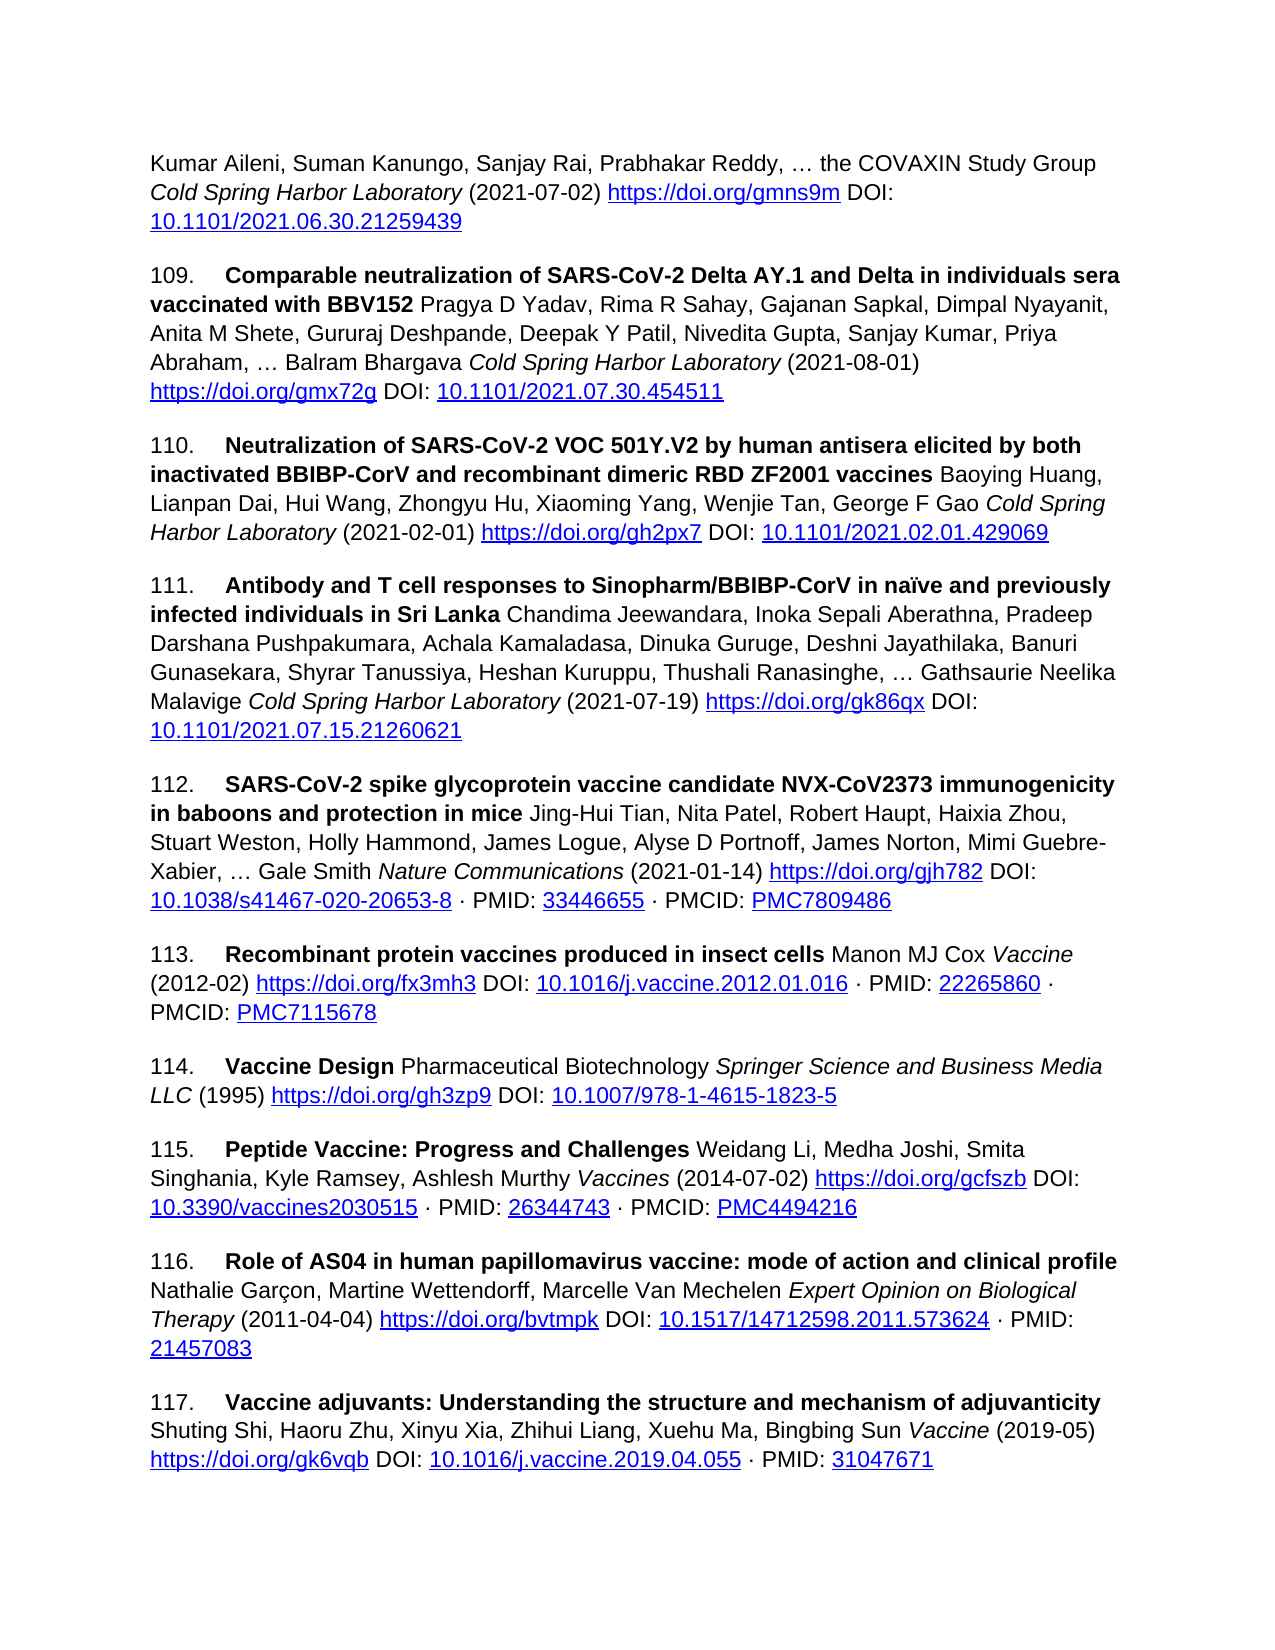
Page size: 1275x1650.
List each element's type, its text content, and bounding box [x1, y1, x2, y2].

text 110. Neutralization of SARS-CoV-2 VOC 501Y.V2 by human antisera elicited by both inactivated BBIBP-CorV and recombinant dimeric RBD ZF2001 vaccines Baoying Huang, Lianpan Dai, Hui Wang, Zhongyu Hu, Xiaoming Yang, Wenjie Tan, George F Gao Cold Spring Harbor Laboratory (2021-02-01) https://doi.org/gh2px7 DOI: 10.1101/2021.02.01.429069 [150, 432, 1125, 545]
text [150, 150, 1125, 234]
text 111. Antibody and T cell responses to Sinopharm/BBIBP-CorV in naïve and previously infected individuals in Sri Lanka Chandima Jeewandara, Inoka Sepali Aberathna, Pradeep Darshana Pushpakumara, Achala Kamaladasa, Dinuka Guruge, Deshni Jayathilaka, Banuri Gunasekara, Shyrar Tanussiya, Heshan Kuruppu, Thushali Ranasinghe, … Gathsaurie Neelika Malavige Cold Spring Harbor Laboratory (2021-07-19) https://doi.org/gk86qx DOI: 10.1101/2021.07.15.21260621 [150, 572, 1125, 744]
text 116. Role of AS04 in human papillomavirus vaccine: mode of action and clinical profile Nathalie Garçon, Martine Wettendorff, Marcelle Van Mechelen Expert Opinion on Biological Therapy (2011-04-04) https://doi.org/bvtmpk DOI: 10.1517/14712598.2011.573624 · PMID: 21457083 [150, 1248, 1125, 1361]
text 117. Vaccine adjuvants: Understanding the structure and mechanism of adjuvanticity Shuting Shi, Haoru Zhu, Xinyu Xia, Zhihui Liang, Xuehu Ma, Bingbing Sun Vaccine (2019-05) https://doi.org/gk6vqb DOI: 10.1016/j.vaccine.2019.04.055 · PMID: 31047671 [150, 1388, 1125, 1473]
text 114. Vaccine Design Pharmaceutical Biotechnology Springer Science and Business Media LLC (1995) https://doi.org/gh3zp9 DOI: 10.1007/978-1-4615-1823-5 [150, 1053, 1125, 1108]
text 115. Peptide Vaccine: Progress and Challenges Weidang Li, Medha Joshi, Smita Singhania, Kyle Ramsey, Ashlesh Murthy Vaccines (2014-07-02) https://doi.org/gcfszb DOI: 10.3390/vaccines2030515 · PMID: 26344743 · PMCID: PMC4494216 [150, 1136, 1125, 1220]
text 112. SARS-CoV-2 spike glycoprotein vaccine candidate NVX-CoV2373 immunogenicity in baboons and protection in mice Jing-Hui Tian, Nita Patel, Robert Haupt, Haixia Zhou, Stuart Weston, Holly Hammond, James Logue, Alyse D Portnoff, James Norton, Mimi Guebre-Xabier, … Gale Smith Nature Communications (2021-01-14) https://doi.org/gjh782 DOI: 10.1038/s41467-020-20653-8 · PMID: 33446655 · PMCID: PMC7809486 [150, 771, 1125, 913]
text 109. Comparable neutralization of SARS-CoV-2 Delta AY.1 and Delta in individuals sera vaccinated with BBV152 Pragya D Yadav, Rima R Sahay, Gajanan Sapkal, Dimpal Nyayanit, Anita M Shete, Gururaj Deshpande, Deepak Y Patil, Nivedita Gupta, Sanjay Kumar, Priya Abraham, … Balram Bhargava Cold Spring Harbor Laboratory (2021-08-01) https://doi.org/gmx72g DOI: 10.1101/2021.07.30.454511 [150, 262, 1125, 404]
text 113. Recombinant protein vaccines produced in insect cells Manon MJ Cox Vaccine (2012-02) https://doi.org/fx3mh3 DOI: 10.1016/j.vaccine.2012.01.016 · PMID: 22265860 · PMCID: PMC7115678 [150, 941, 1125, 1025]
